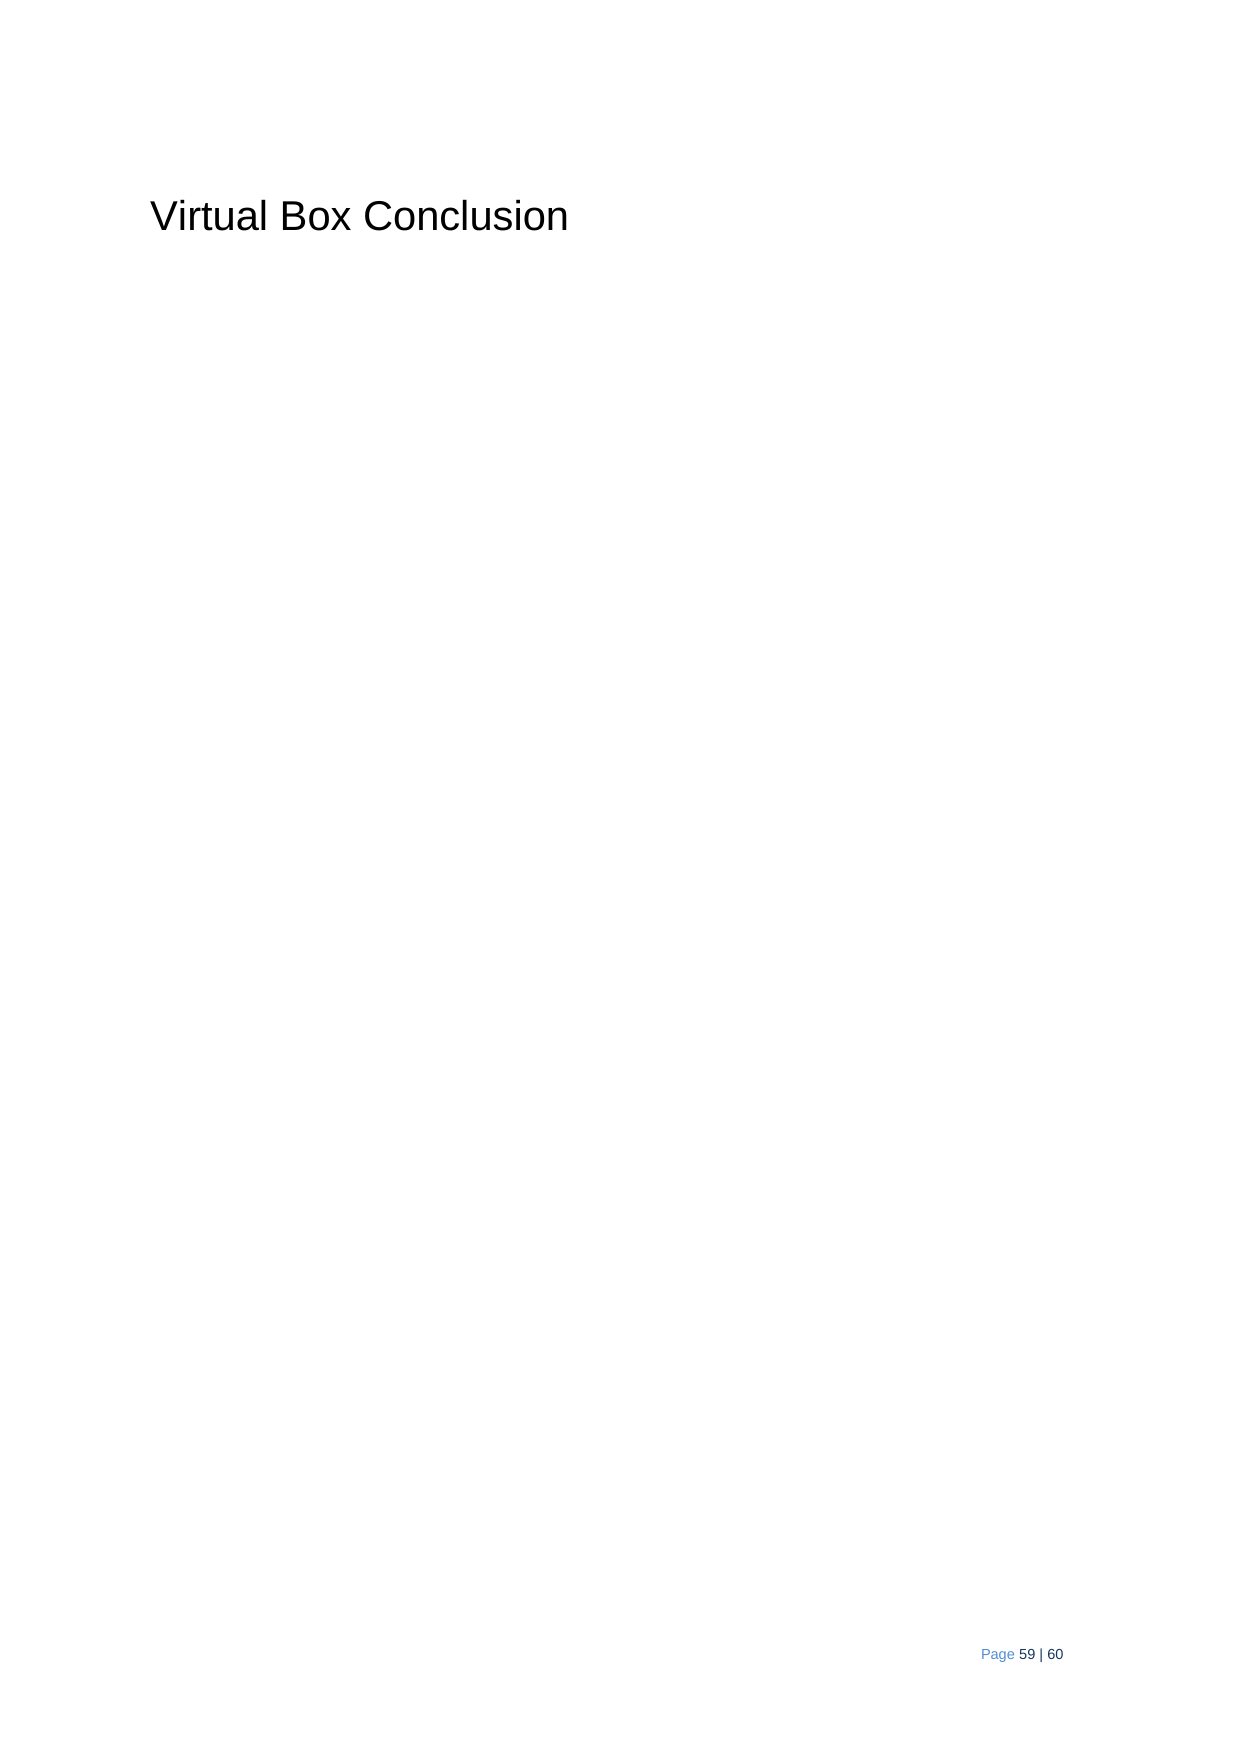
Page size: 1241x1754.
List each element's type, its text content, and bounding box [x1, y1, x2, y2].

subtitle Virtual Box Conclusion [150, 192, 1090, 239]
